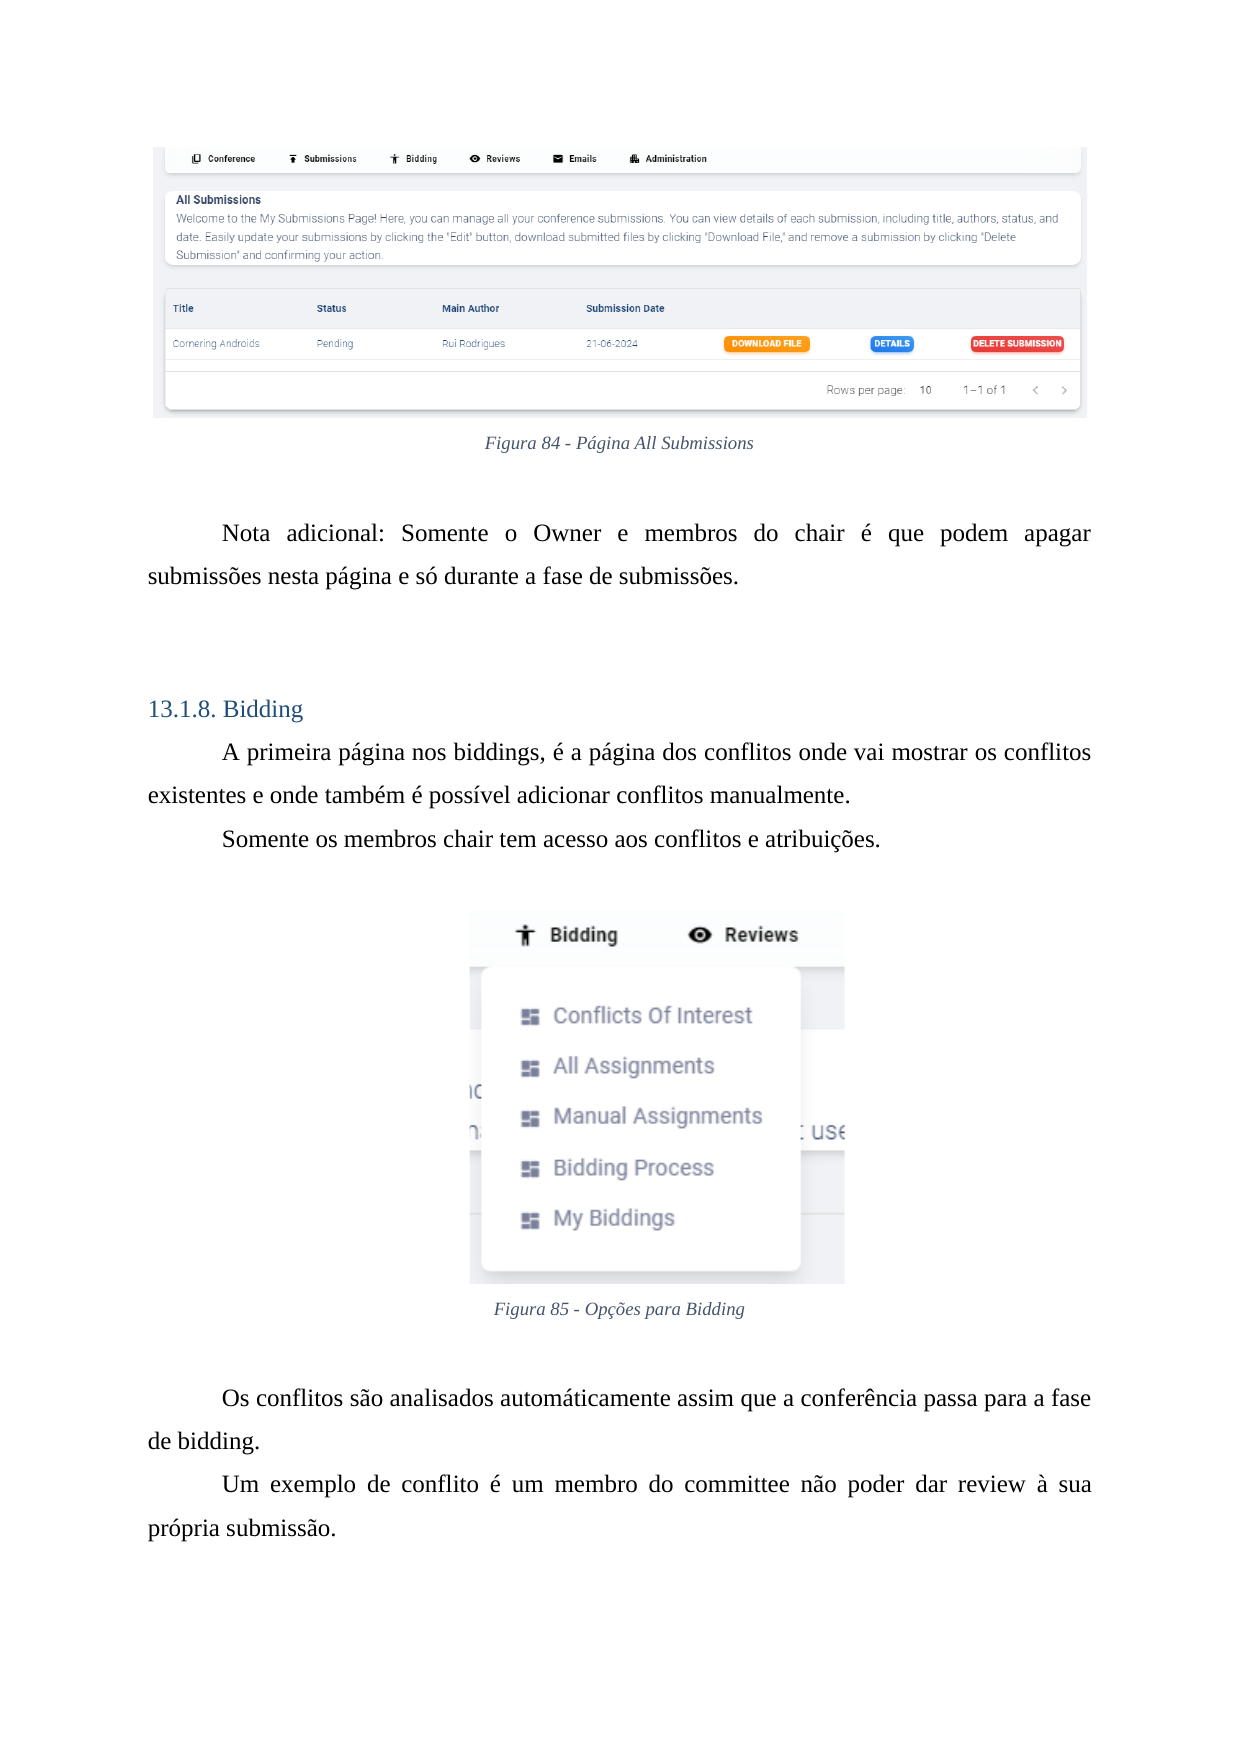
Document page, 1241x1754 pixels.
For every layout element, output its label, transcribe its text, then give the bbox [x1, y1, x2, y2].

picture [153, 147, 1088, 418]
text A primeira página nos biddings, é a página dos conflitos onde vai mostrar os conflitos existentes e onde também é possível adicionar conflitos manualmente. [148, 737, 1092, 809]
text Nota adicional: Somente o Owner e membros do chair é que podem apagar submissões nesta página e só durante a fase de submissões. [148, 518, 1092, 589]
picture [469, 910, 845, 1284]
text Somente os membros chair tem acesso aos conflitos e atribuições. [148, 824, 1092, 852]
text Um exemplo de conflito é um membro do committee não poder dar review à sua própria submissão. [148, 1469, 1092, 1541]
text Figura 84 - Página All Submissions [148, 432, 1092, 454]
text Os conflitos são analisados automáticamente assim que a conferência passa para a fase de bidding. [148, 1383, 1092, 1455]
text Figura 85 - Opções para Bidding [148, 1298, 1092, 1319]
subtitle Bidding [148, 694, 1092, 723]
